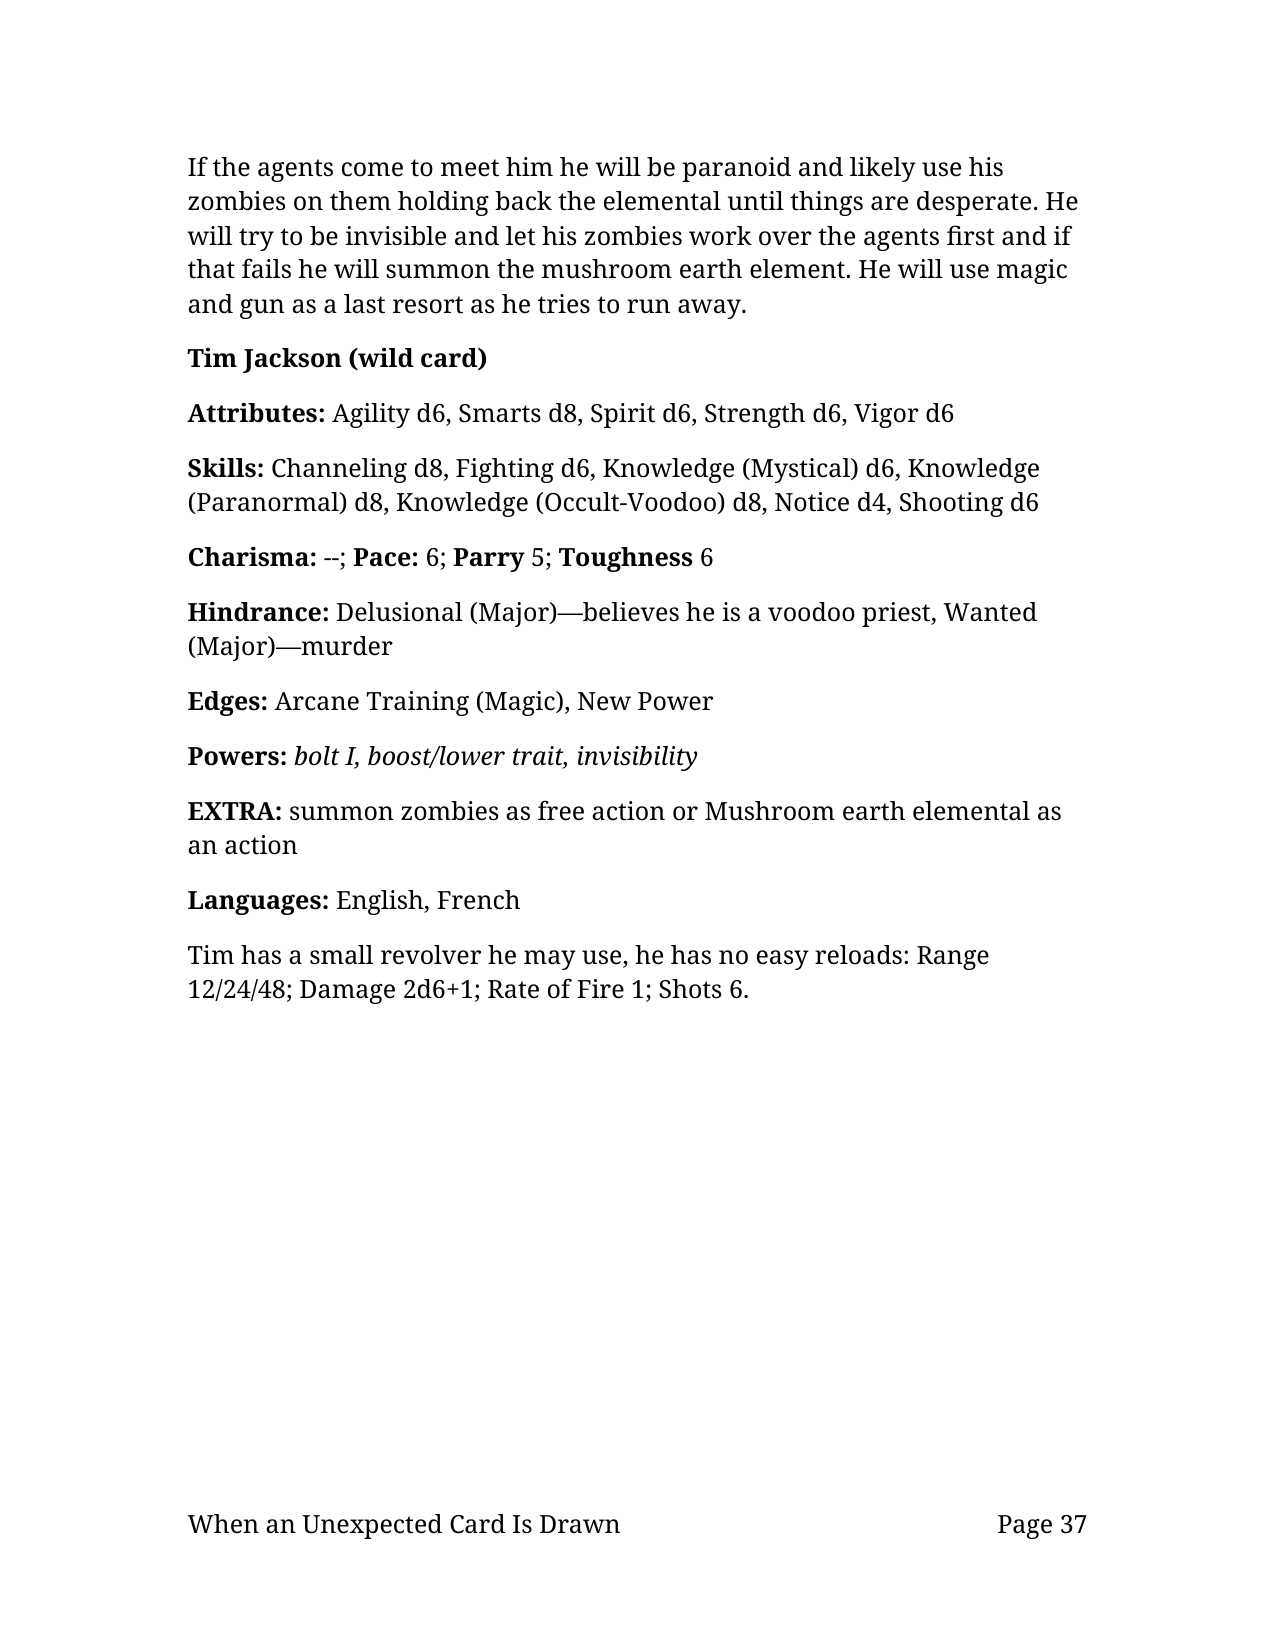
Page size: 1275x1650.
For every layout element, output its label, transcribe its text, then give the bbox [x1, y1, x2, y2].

text Attributes: Agility d6, Smarts d8, Spirit d6, Strength d6, Vigor d6 [187, 396, 1087, 430]
text Charisma: --; Pace: 6; Parry 5; Toughness 6 [187, 540, 1087, 574]
text Languages: English, French [187, 882, 1087, 917]
text Edges: Arcane Training (Magic), New Power [187, 684, 1087, 718]
text Skills: Channeling d8, Fighting d6, Knowledge (Mystical) d6, Knowledge (Paranormal) d8, Knowledge (Occult-Voodoo) d8, Notice d4, Shooting d6 [187, 451, 1087, 519]
text EXTRA: summon zombies as free action or Mushroom earth elemental as an action [187, 793, 1087, 862]
text Tim Jackson (wild card) [187, 341, 1087, 375]
text Tim has a small revolver he may use, he has no easy reloads: Range 12/24/48; Damage 2d6+1; Rate of Fire 1; Shots 6. [187, 937, 1087, 1006]
text Hindrance: Delusional (Major)—believes he is a voodoo priest, Wanted (Major)—murder [187, 595, 1087, 663]
text Powers: bolt I, boost/lower trait, invisibility [187, 739, 1087, 773]
text If the agents come to meet him he will be paranoid and likely use his zombies on them holding back the elemental until things are desperate. He will try to be invisible and let his zombies work over the agents first and if that fails he will summon the mushroom earth element. He will use magic and gun as a last resort as he tries to run away. [187, 150, 1087, 320]
